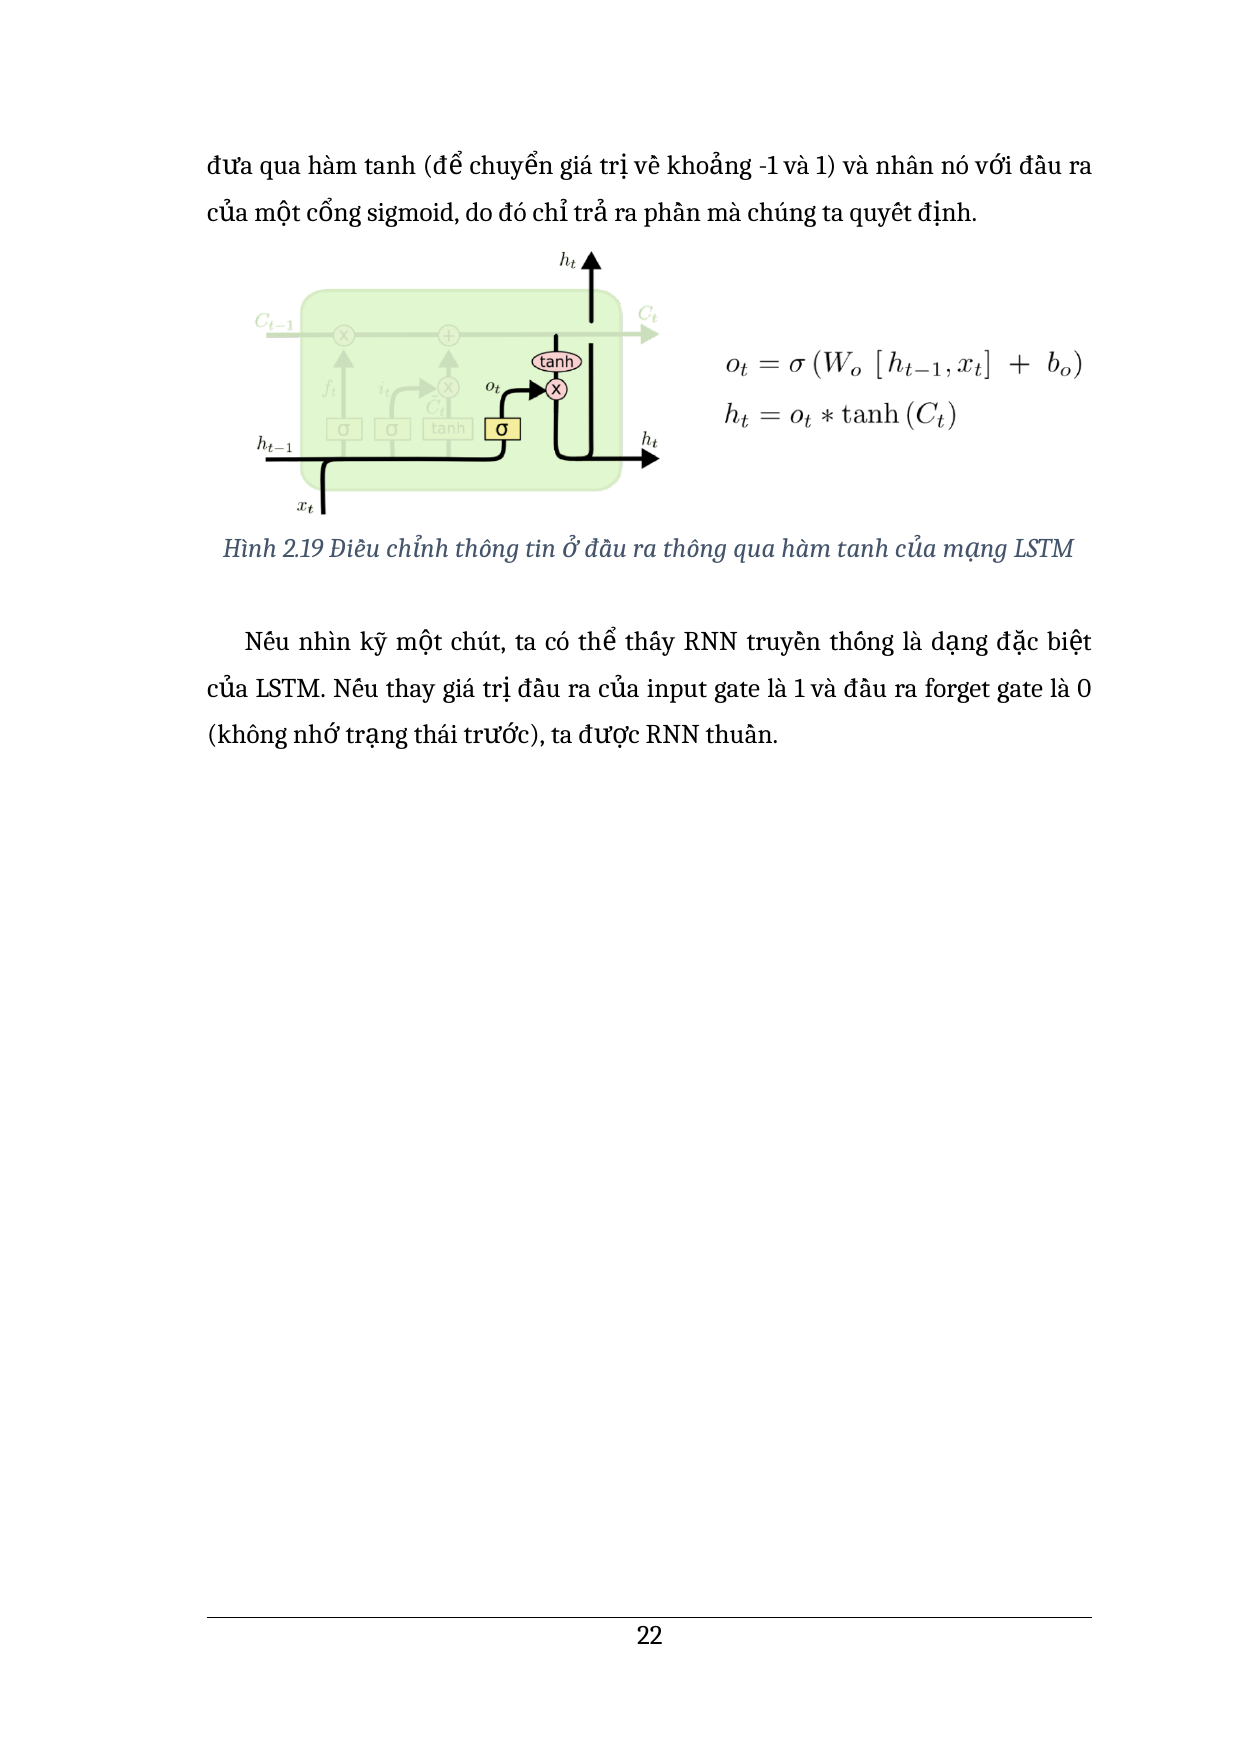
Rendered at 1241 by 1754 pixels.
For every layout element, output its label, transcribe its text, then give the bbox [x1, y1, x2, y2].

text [207, 150, 1092, 228]
text Nếu nhìn kỹ một chút, ta có thể thấy RNN truyền thống là dạng đặc biệt của LSTM. Nếu thay giá trị đầu ra của input gate là 1 và đầu ra forget gate là 0 (không nhớ trạng thái trước), ta được RNN thuần. [207, 626, 1092, 750]
picture [244, 243, 1130, 517]
text Hình 2.19 Điều chỉnh thông tin ở đầu ra thông qua hàm tanh của mạng LSTM [207, 533, 1092, 564]
